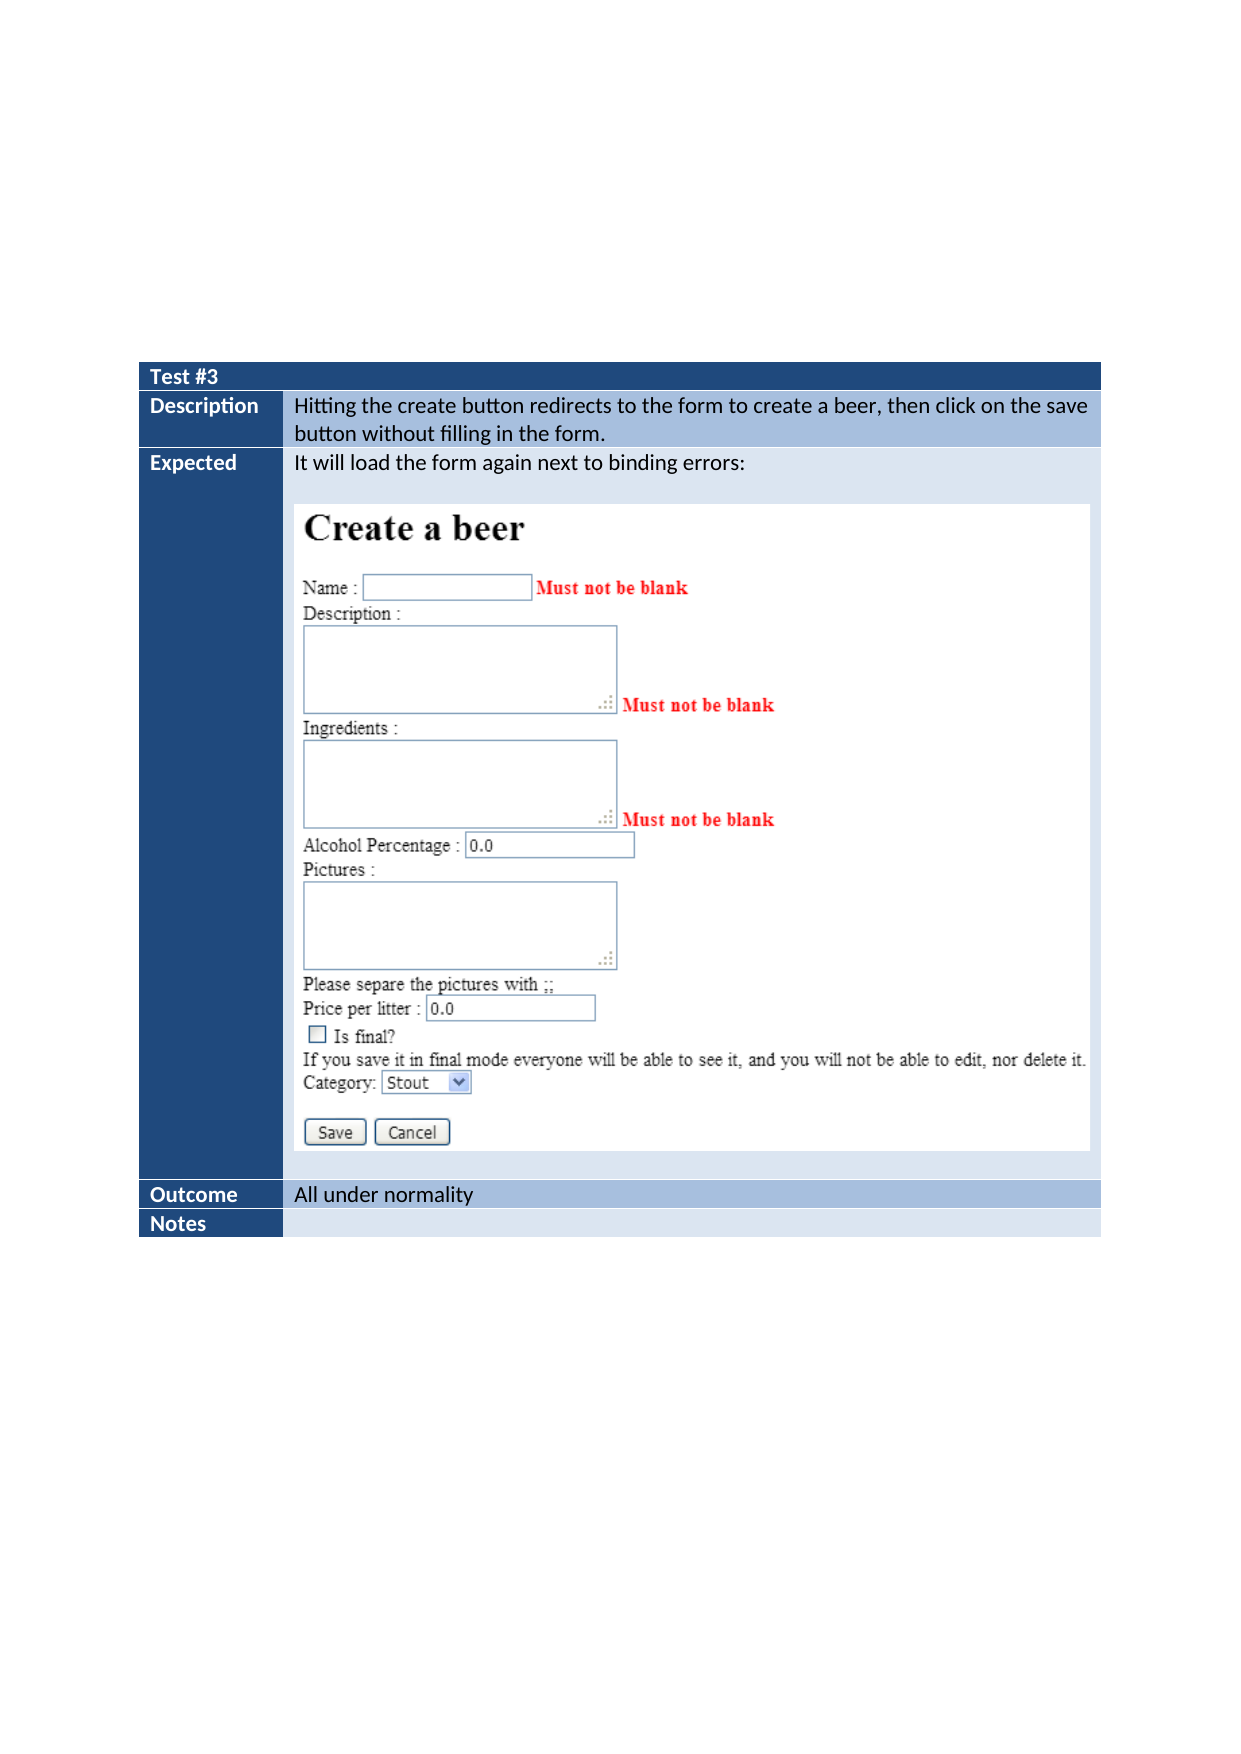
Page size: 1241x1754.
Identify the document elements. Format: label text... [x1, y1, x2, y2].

table_cell Expected [139, 448, 283, 1179]
table_header Test #3 [139, 362, 1101, 390]
table_cell [283, 1209, 1101, 1237]
table_cell Hitting the create button redirects to the form to create a beer, then click on the save button without filling in the form. [283, 391, 1101, 447]
table_cell It will load the form again next to binding errors: [283, 448, 1101, 1179]
table_cell Notes [139, 1209, 283, 1237]
table_cell Outcome [139, 1180, 283, 1208]
picture [294, 504, 1091, 1151]
table_cell All under normality [283, 1180, 1101, 1208]
table_cell Description [139, 391, 283, 447]
